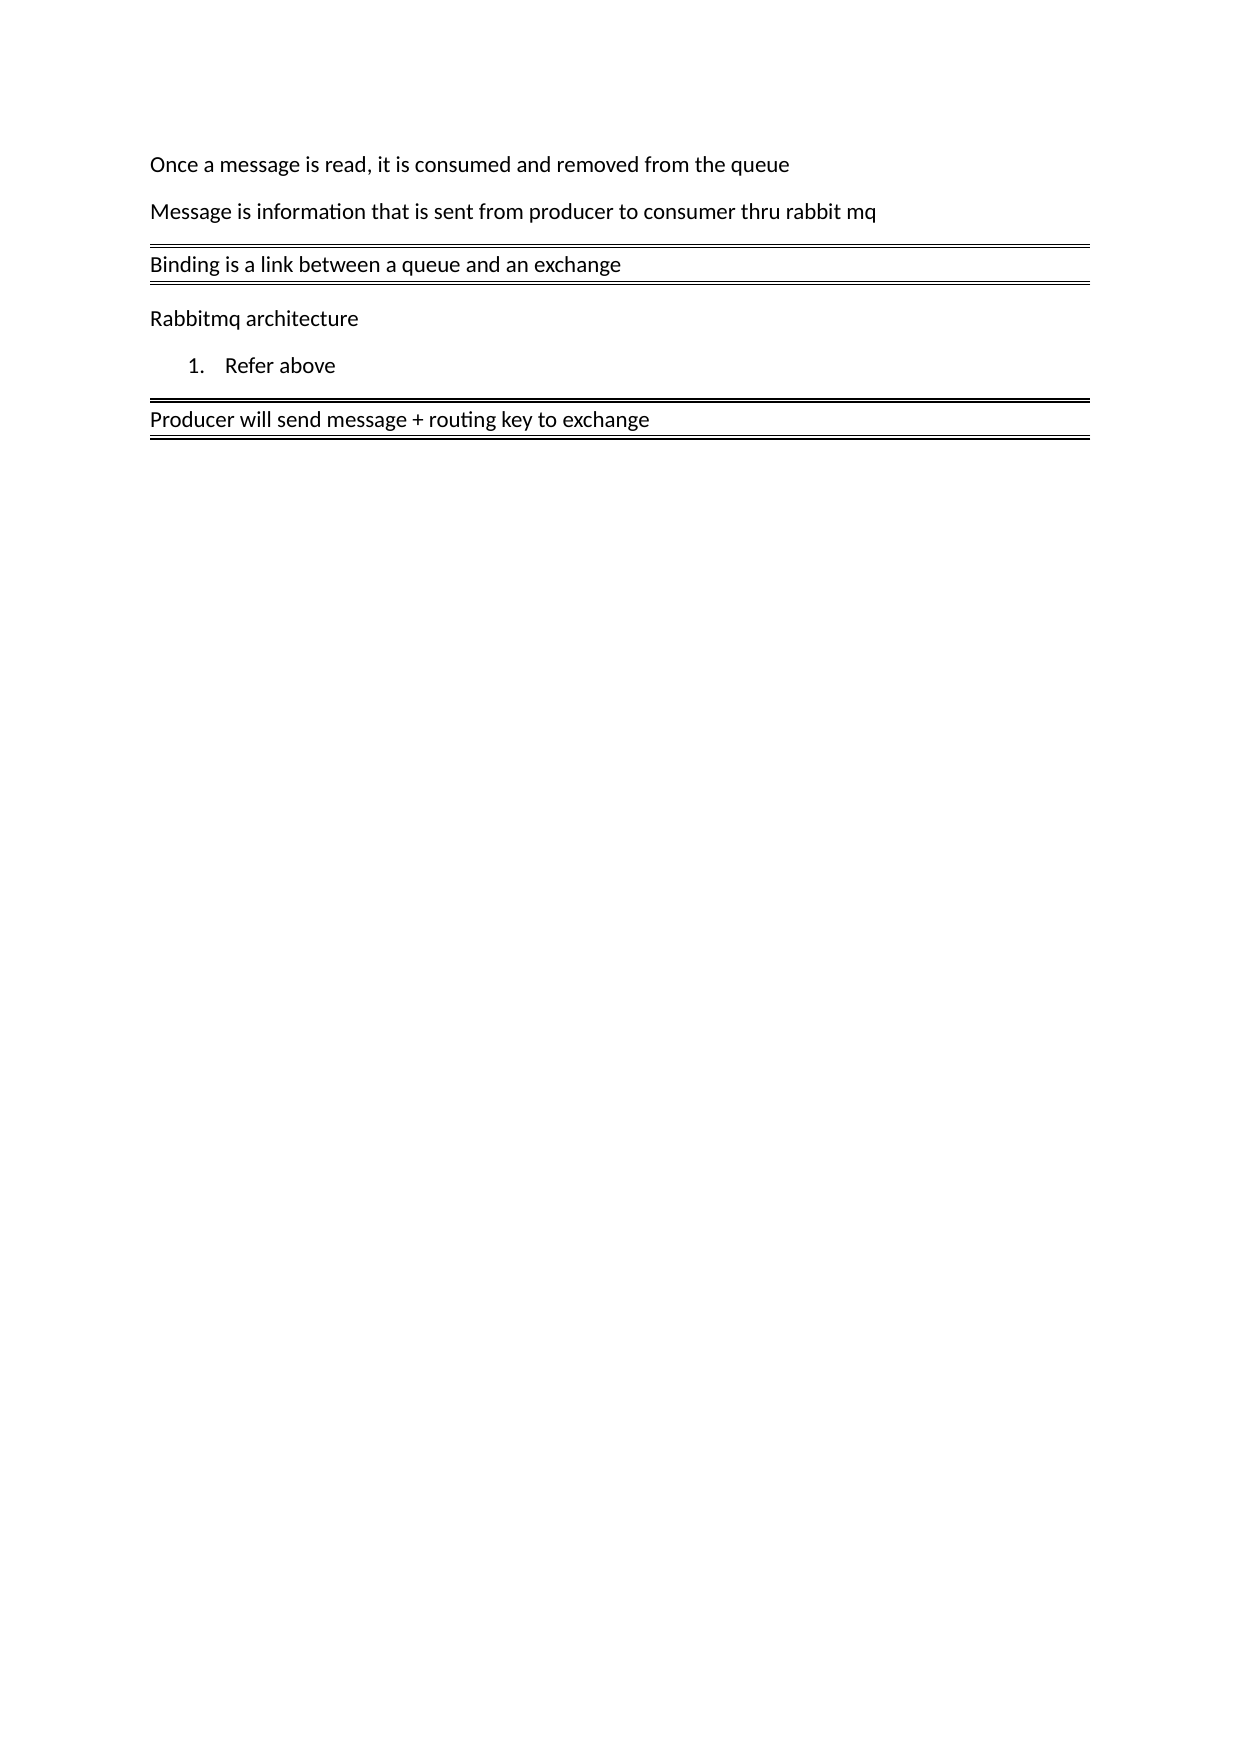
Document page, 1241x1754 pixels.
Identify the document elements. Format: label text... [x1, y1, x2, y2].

text Once a message is read, it is consumed and removed from the queue [150, 150, 1090, 178]
text Rabbitmq architecture [150, 304, 1090, 332]
list Refer above [187, 351, 1090, 379]
text Producer will send message + routing key to exchange [150, 403, 1090, 435]
text Message is information that is sent from producer to consumer thru rabbit mq [150, 197, 1090, 225]
text Binding is a link between a queue and an exchange [150, 248, 1090, 281]
